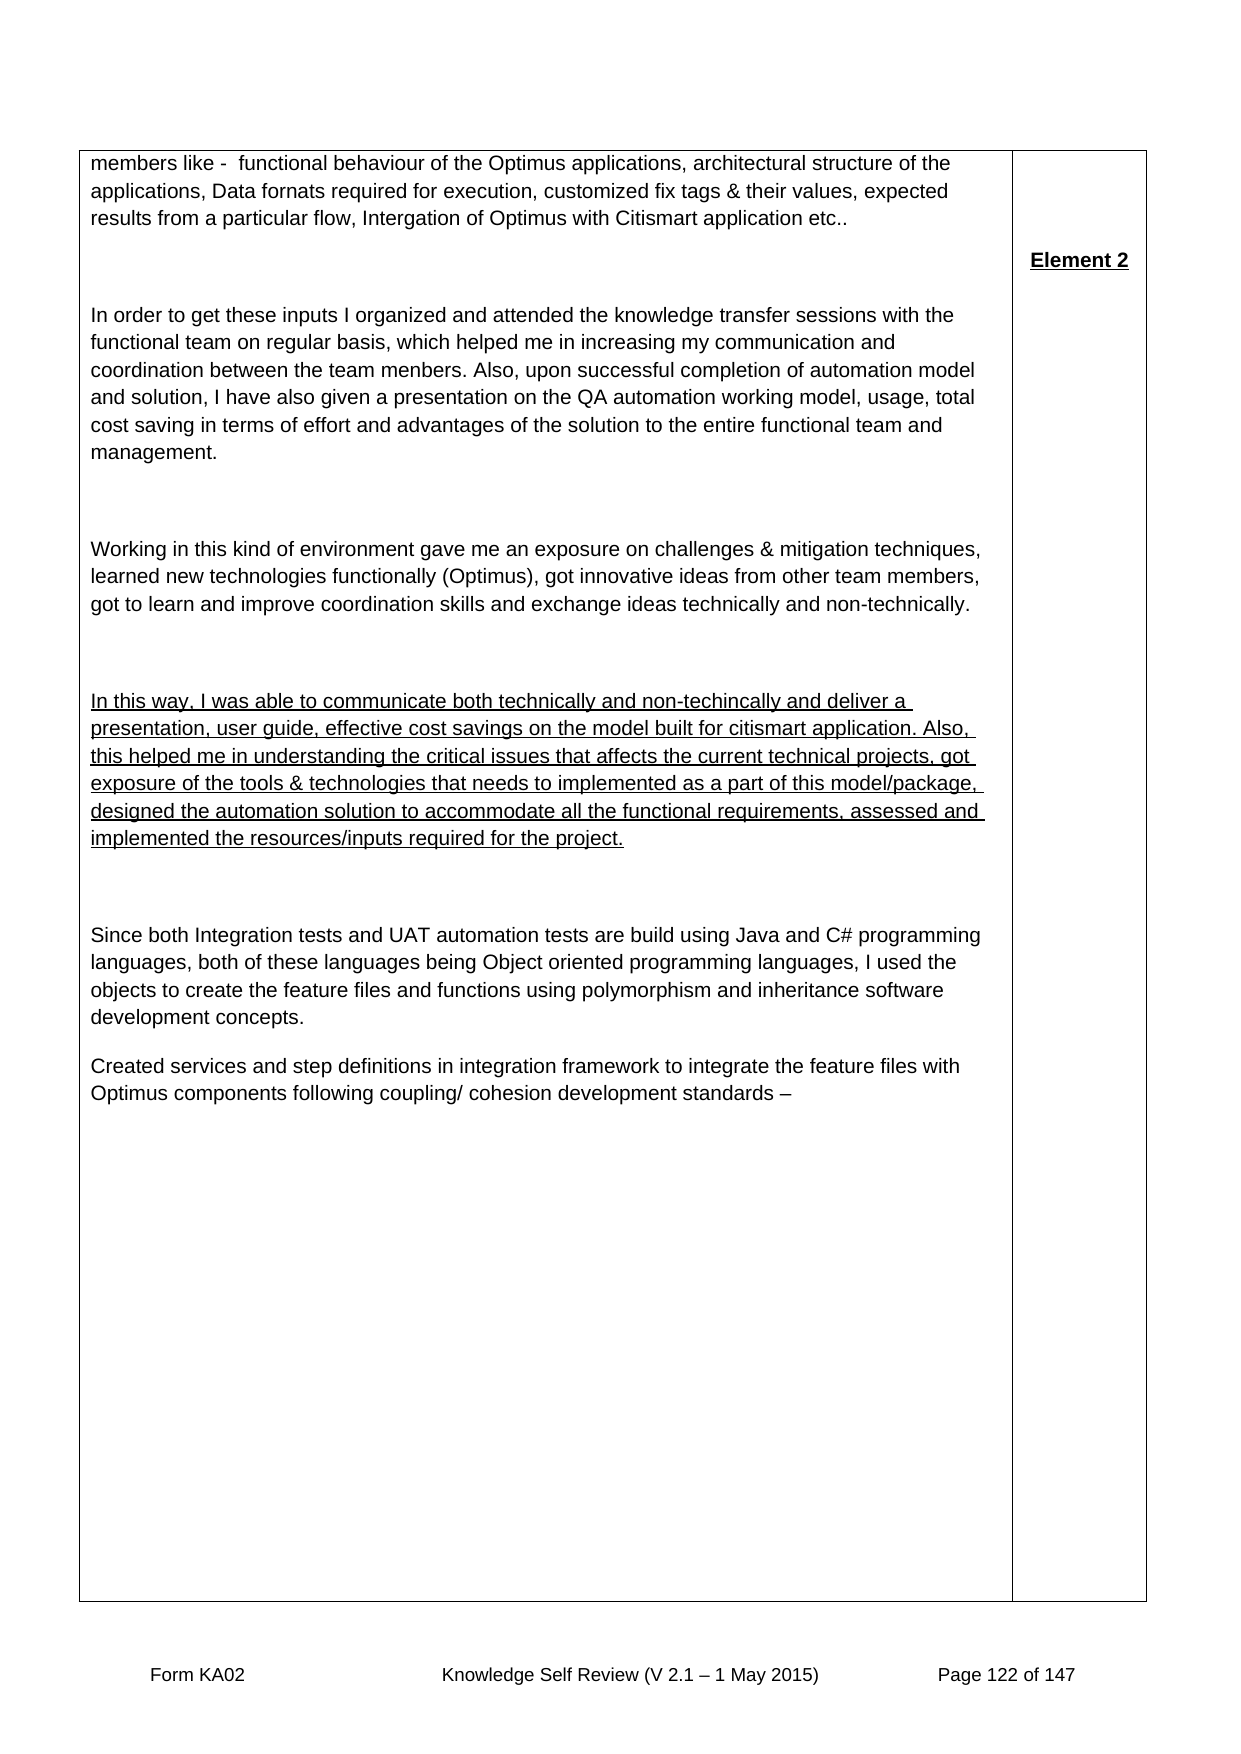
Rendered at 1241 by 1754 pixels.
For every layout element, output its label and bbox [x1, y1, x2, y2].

table_cell [1013, 151, 1146, 1601]
table_cell [80, 151, 1012, 1601]
